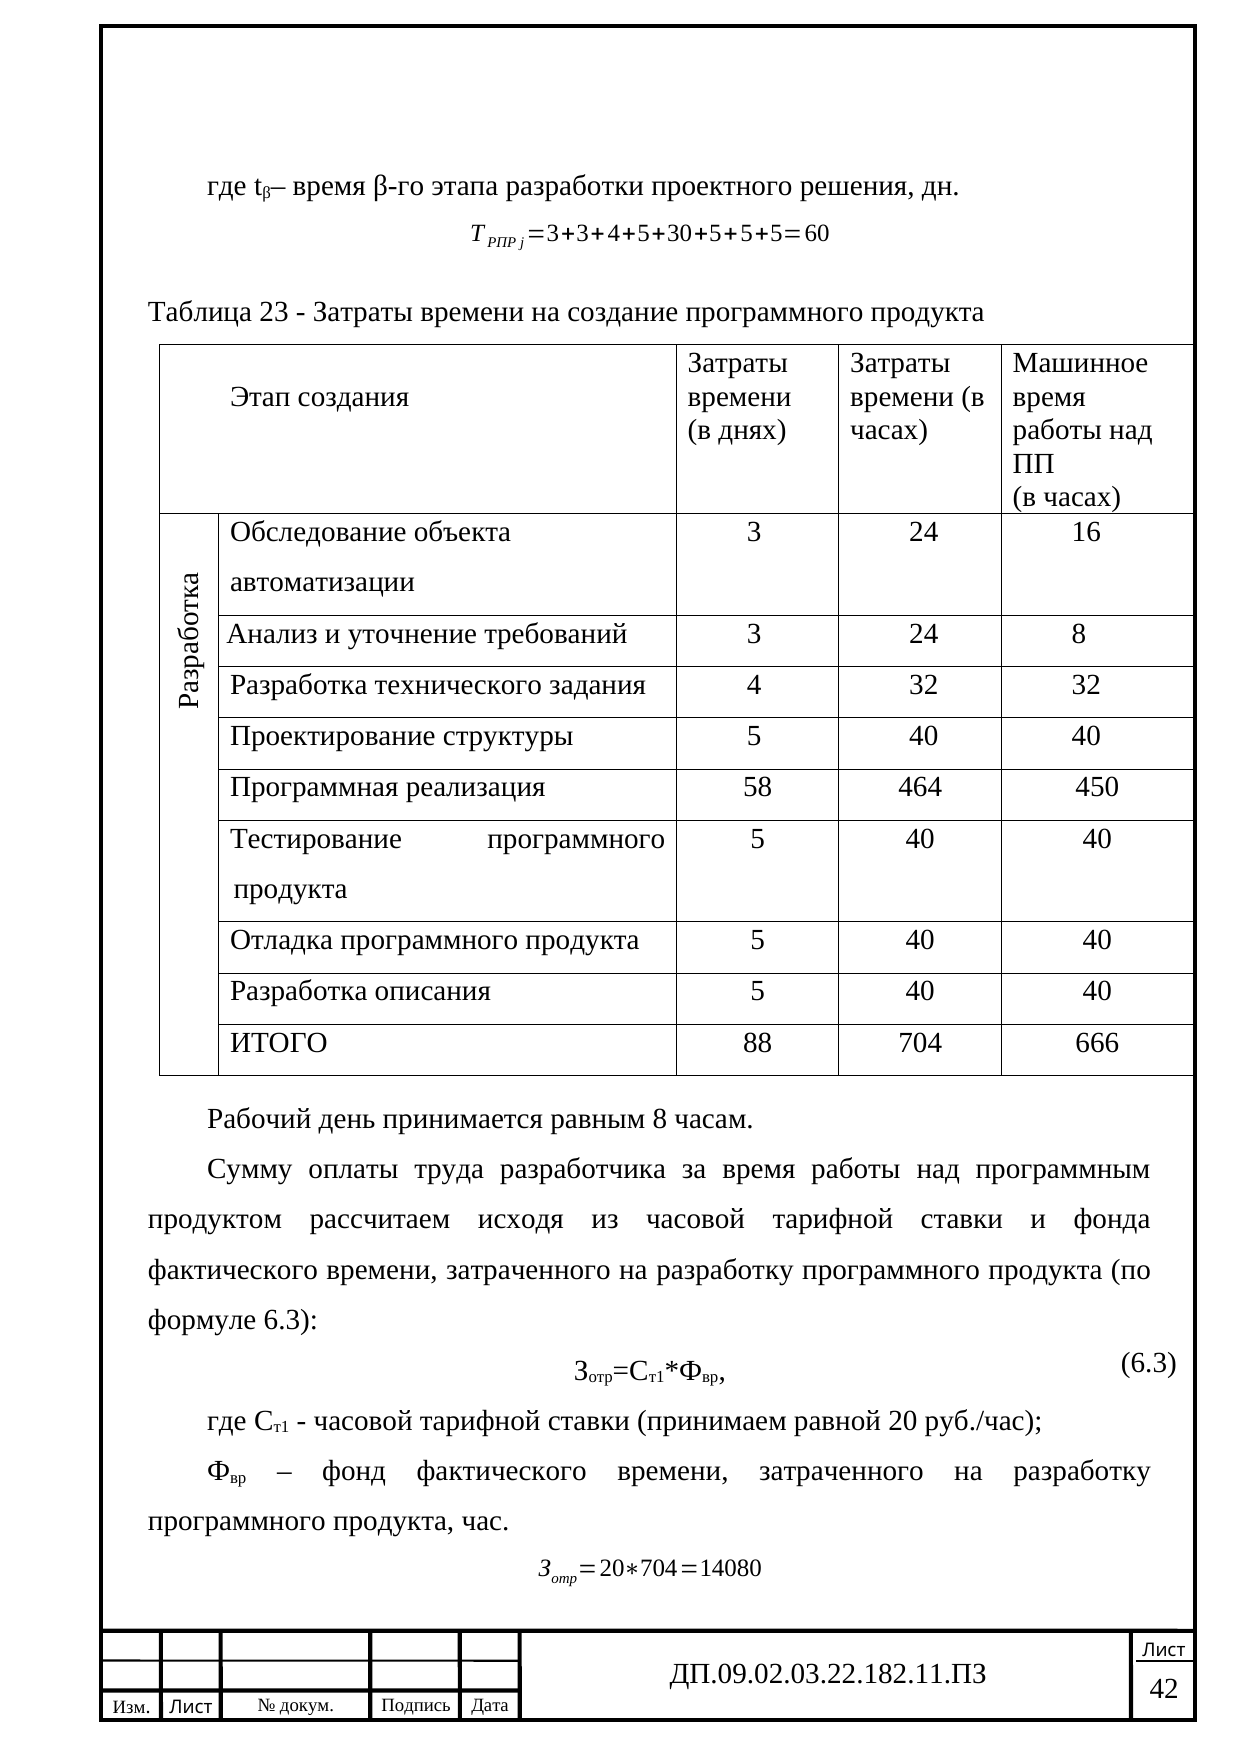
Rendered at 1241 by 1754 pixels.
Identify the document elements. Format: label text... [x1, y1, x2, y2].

table_cell 8 [1002, 616, 1193, 666]
text Зотр=Ст1*Фвр, [118, 1353, 1181, 1386]
table_cell 24 [839, 514, 1001, 615]
table_header Машинное время работы над ПП (в часах) [1002, 345, 1193, 513]
table_header Затраты времени (в часах) [839, 345, 1001, 513]
table_cell 88 [677, 1025, 838, 1075]
text Таблица 23 - Затраты времени на создание программного продукта [148, 294, 1181, 328]
text Рабочий день принимается равным 8 часам. [148, 1101, 1152, 1134]
table_cell 40 [839, 718, 1001, 768]
table_cell 40 [1002, 922, 1193, 972]
table_cell 40 [1002, 974, 1193, 1024]
table_cell [160, 769, 218, 1075]
table_cell 40 [839, 922, 1001, 972]
table_cell 450 [1002, 770, 1193, 820]
text Сумму оплаты труда разработчика за время работы над программным продуктом рассчитаем исходя из часовой тарифной ставки и фонда фактического времени, затраченного на разработку программного продукта (по формуле 6.3): [148, 1151, 1152, 1336]
table_cell Программная реализация [219, 770, 676, 820]
table_cell 16 [1002, 514, 1193, 615]
table_cell Разработка [160, 514, 218, 768]
table_cell ИТОГО [219, 1025, 676, 1075]
table_cell 32 [839, 667, 1001, 717]
text где tβ– время β-го этапа разработки проектного решения, дн. [148, 168, 1181, 202]
table_header Затраты времени (в днях) [677, 345, 838, 513]
table_cell 40 [1002, 718, 1193, 768]
table_cell 704 [839, 1025, 1001, 1075]
table_cell 3 [677, 616, 838, 666]
table_cell Обследование объекта автоматизации [219, 514, 676, 615]
table_cell 666 [1002, 1025, 1193, 1075]
table_cell 32 [1002, 667, 1193, 717]
text Фвр – фонд фактического времени, затраченного на разработку программного продукта, час. [148, 1453, 1152, 1537]
table_cell 5 [677, 922, 838, 972]
table_header Этап создания [160, 345, 676, 513]
table_cell 5 [677, 718, 838, 768]
table_cell Разработка технического задания [219, 667, 676, 717]
table_cell Тестирование программного продукта [219, 821, 676, 921]
table_cell 24 [839, 616, 1001, 666]
table_cell 40 [839, 974, 1001, 1024]
table_cell 40 [1002, 821, 1193, 921]
table_cell Разработка описания [219, 974, 676, 1024]
table_cell 464 [839, 770, 1001, 820]
table_cell 40 [839, 821, 1001, 921]
table_cell 3 [677, 514, 838, 615]
table_cell Отладка программного продукта [219, 922, 676, 972]
table_cell 4 [677, 667, 838, 717]
table_cell 58 [677, 770, 838, 820]
table_cell Анализ и уточнение требований [219, 616, 676, 666]
text где Ст1 - часовой тарифной ставки (принимаем равной 20 руб./час); [148, 1403, 1152, 1436]
table_cell 5 [677, 974, 838, 1024]
table_cell Проектирование структуры [219, 718, 676, 768]
table_cell 5 [677, 821, 838, 921]
